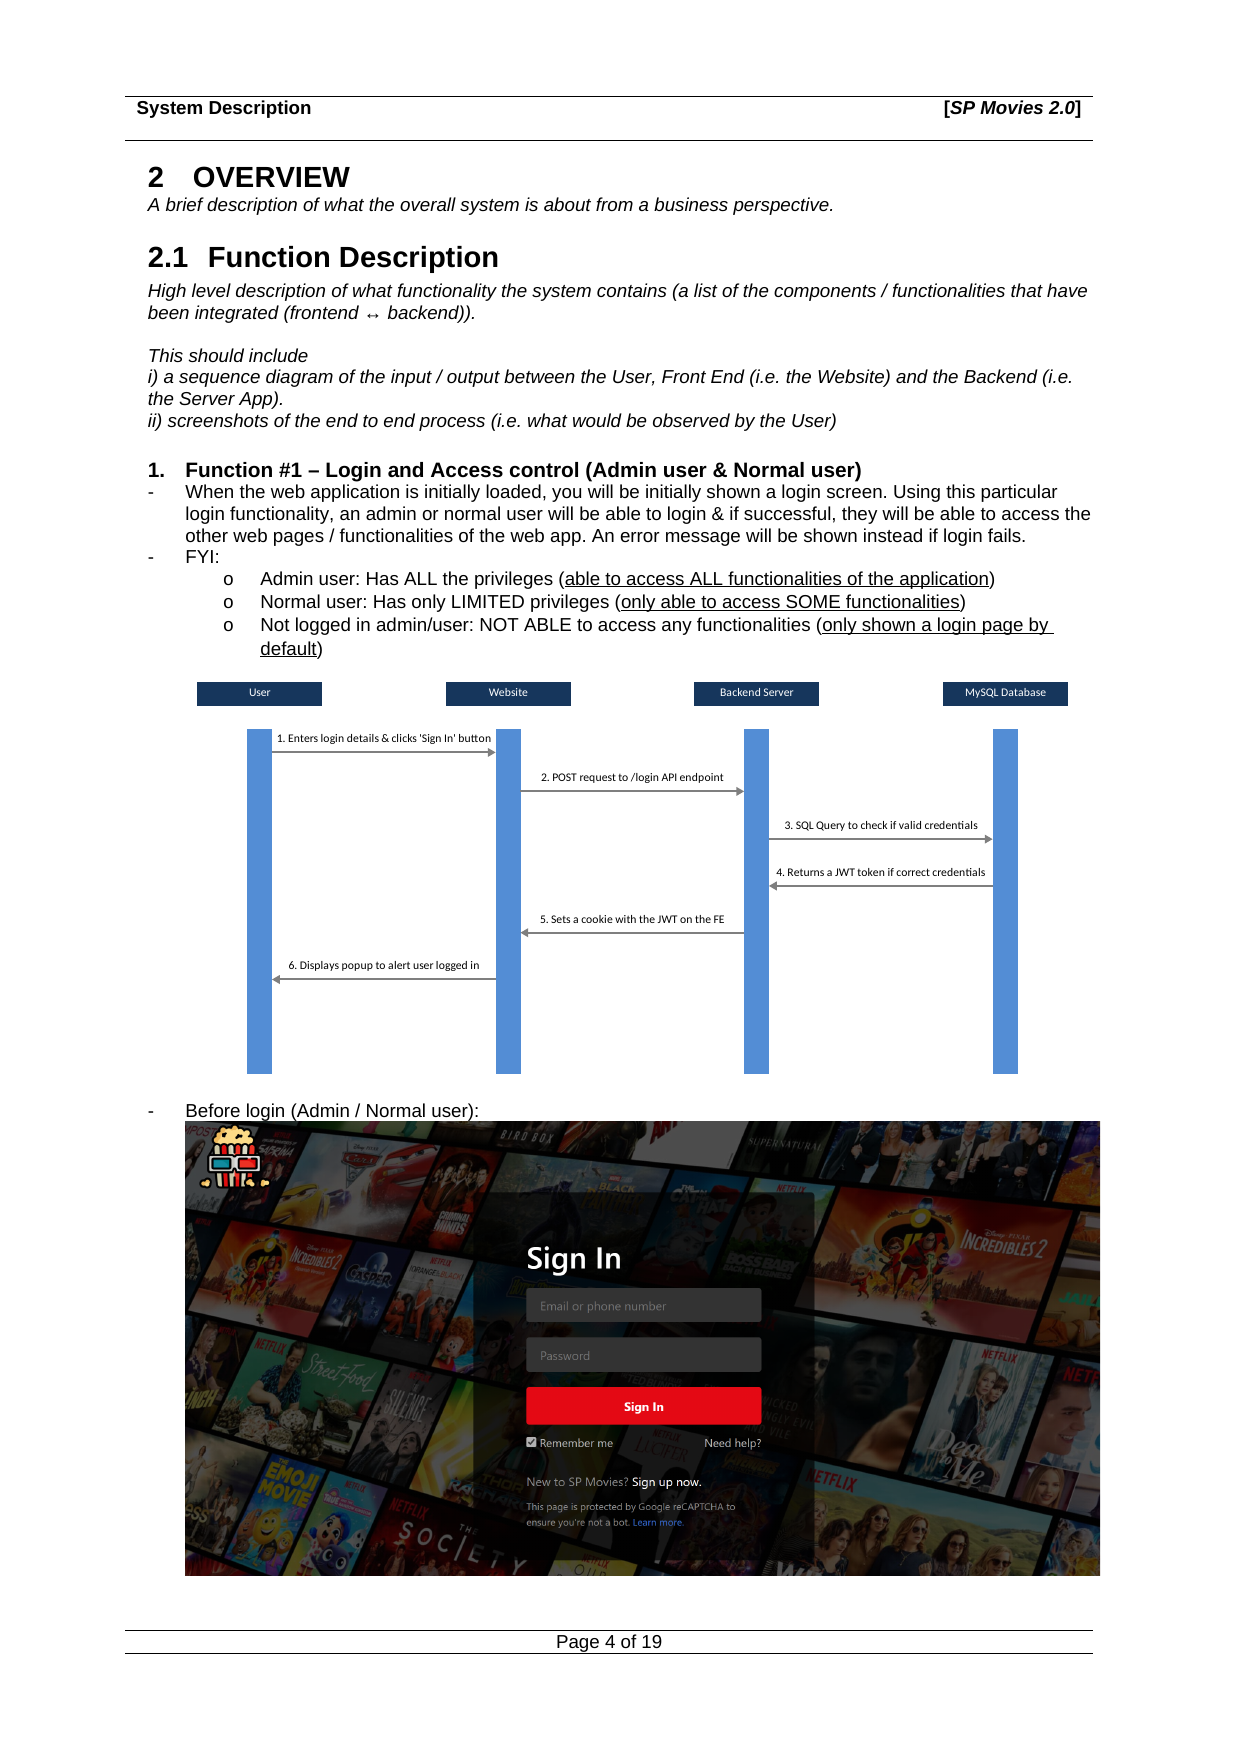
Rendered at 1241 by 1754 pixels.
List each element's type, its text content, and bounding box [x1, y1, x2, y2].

list Normal user: Has only LIMITED privileges (only able to access SOME functionalities) [223, 591, 1092, 614]
list FYI: [148, 546, 1092, 568]
list Admin user: Has ALL the privileges (able to access ALL functionalities of the application) [223, 568, 1092, 591]
list Before login (Admin / Normal user): [148, 1100, 1092, 1121]
list When the web application is initially loaded, you will be initially shown a login screen. Using this particular login functionality, an admin or normal user will be able to login & if successful, they will be able to access the other web pages / functionalities of the web app. An error message will be shown instead if login fails. [148, 481, 1092, 546]
text A brief description of what the overall system is about from a business perspective. [148, 194, 1092, 215]
list Function #1 – Login and Access control (Admin user & Normal user) [148, 457, 1092, 481]
list Not logged in admin/user: NOT ABLE to access any functionalities (only shown a login page by default) [223, 614, 1092, 659]
subtitle OVERVIEW [148, 160, 1092, 194]
subtitle Function Description [148, 240, 1092, 274]
picture [185, 1121, 1100, 1576]
text ii) screenshots of the end to end process (i.e. what would be observed by the User) [148, 409, 1092, 431]
text This should include [148, 345, 1092, 366]
text i) a sequence diagram of the input / output between the User, Front End (i.e. the Website) and the Backend (i.e. the Server App). [148, 366, 1092, 409]
